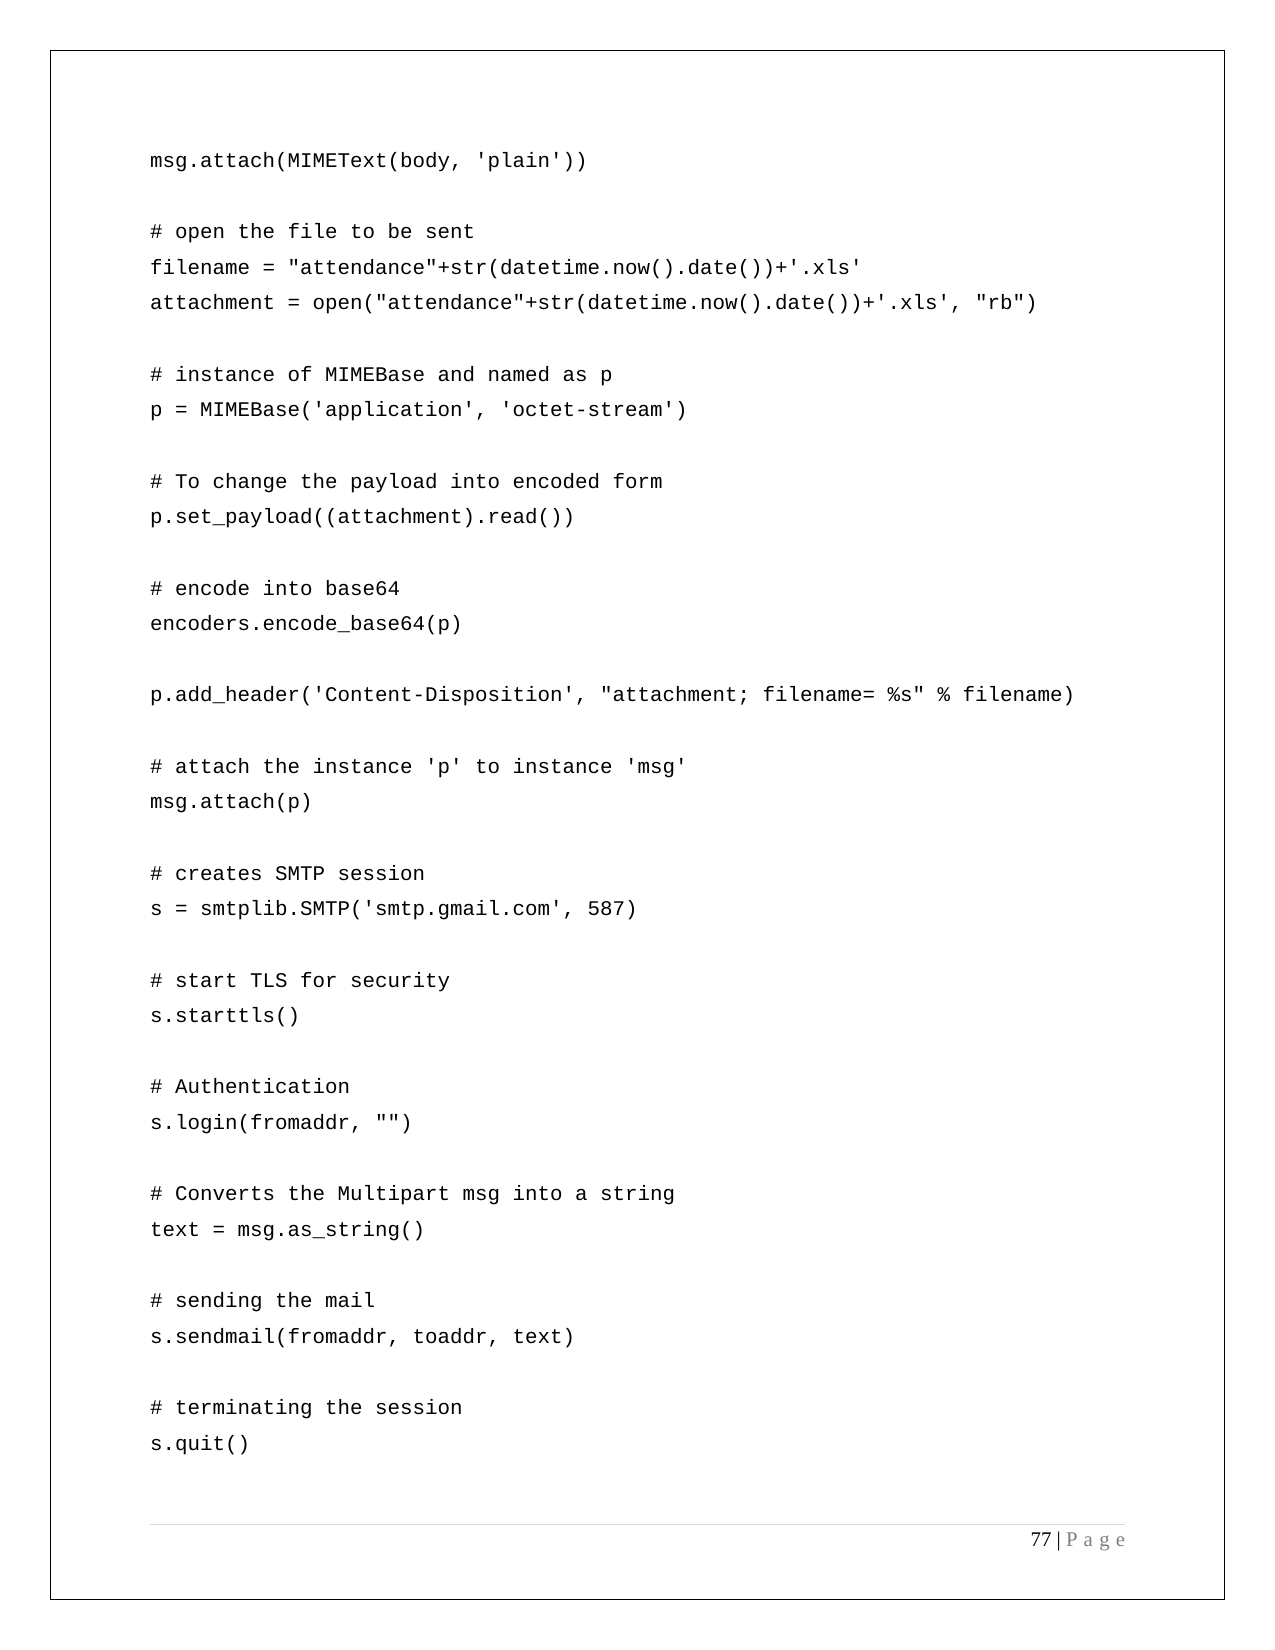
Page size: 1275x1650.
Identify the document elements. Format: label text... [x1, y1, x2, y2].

text # sending the mail [150, 1290, 1125, 1314]
text # Converts the Multipart msg into a string [150, 1183, 1125, 1207]
text msg.attach(p) [150, 791, 1125, 815]
text s = smtplib.SMTP('smtp.gmail.com', 587) [150, 898, 1125, 922]
text s.sendmail(fromaddr, toaddr, text) [150, 1326, 1125, 1349]
text # instance of MIMEBase and named as p [150, 364, 1125, 387]
text p.add_header('Content-Disposition', "attachment; filename= %s" % filename) [150, 684, 1125, 708]
text s.starttls() [150, 1005, 1125, 1029]
text msg.attach(MIMEText(body, 'plain')) [150, 150, 1125, 174]
text s.login(fromaddr, "") [150, 1112, 1125, 1136]
text p.set_payload((attachment).read()) [150, 506, 1125, 530]
text # attach the instance 'p' to instance 'msg' [150, 756, 1125, 779]
text p = MIMEBase('application', 'octet-stream') [150, 399, 1125, 423]
text # terminating the session [150, 1397, 1125, 1421]
text # encode into base64 [150, 577, 1125, 601]
text encoders.encode_base64(p) [150, 613, 1125, 637]
text # start TLS for security [150, 969, 1125, 993]
text text = msg.as_string() [150, 1219, 1125, 1242]
text # open the file to be sent [150, 221, 1125, 245]
text # To change the payload into encoded form [150, 471, 1125, 494]
text # Authentication [150, 1076, 1125, 1100]
text # creates SMTP session [150, 863, 1125, 886]
text attachment = open("attendance"+str(datetime.now().date())+'.xls', "rb") [150, 292, 1125, 316]
text filename = "attendance"+str(datetime.now().date())+'.xls' [150, 257, 1125, 281]
text s.quit() [150, 1432, 1125, 1456]
